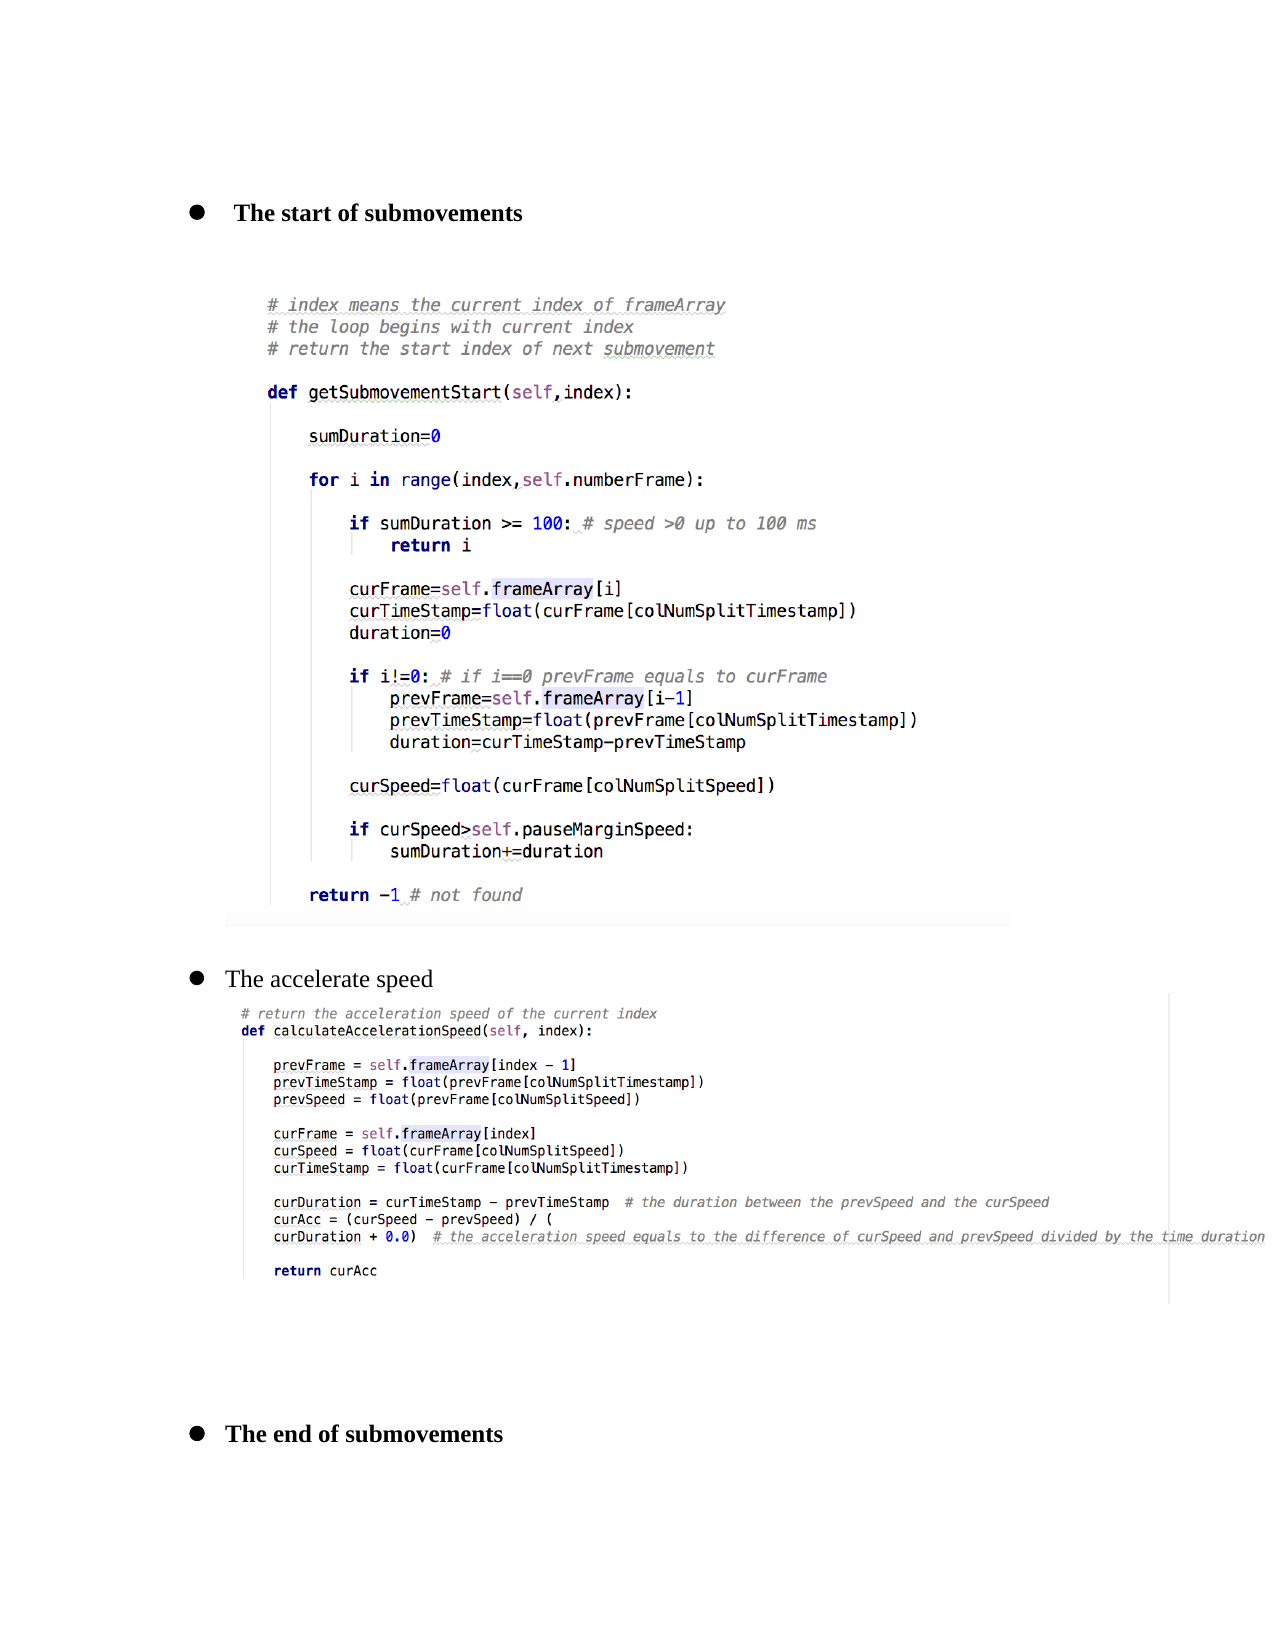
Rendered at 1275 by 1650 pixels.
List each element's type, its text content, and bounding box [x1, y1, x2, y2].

picture [225, 993, 1275, 1304]
list The start of submovements [187, 198, 1125, 227]
list The end of submovements [187, 1419, 1125, 1448]
list The accelerate speed [187, 964, 1125, 993]
picture [225, 265, 1010, 927]
